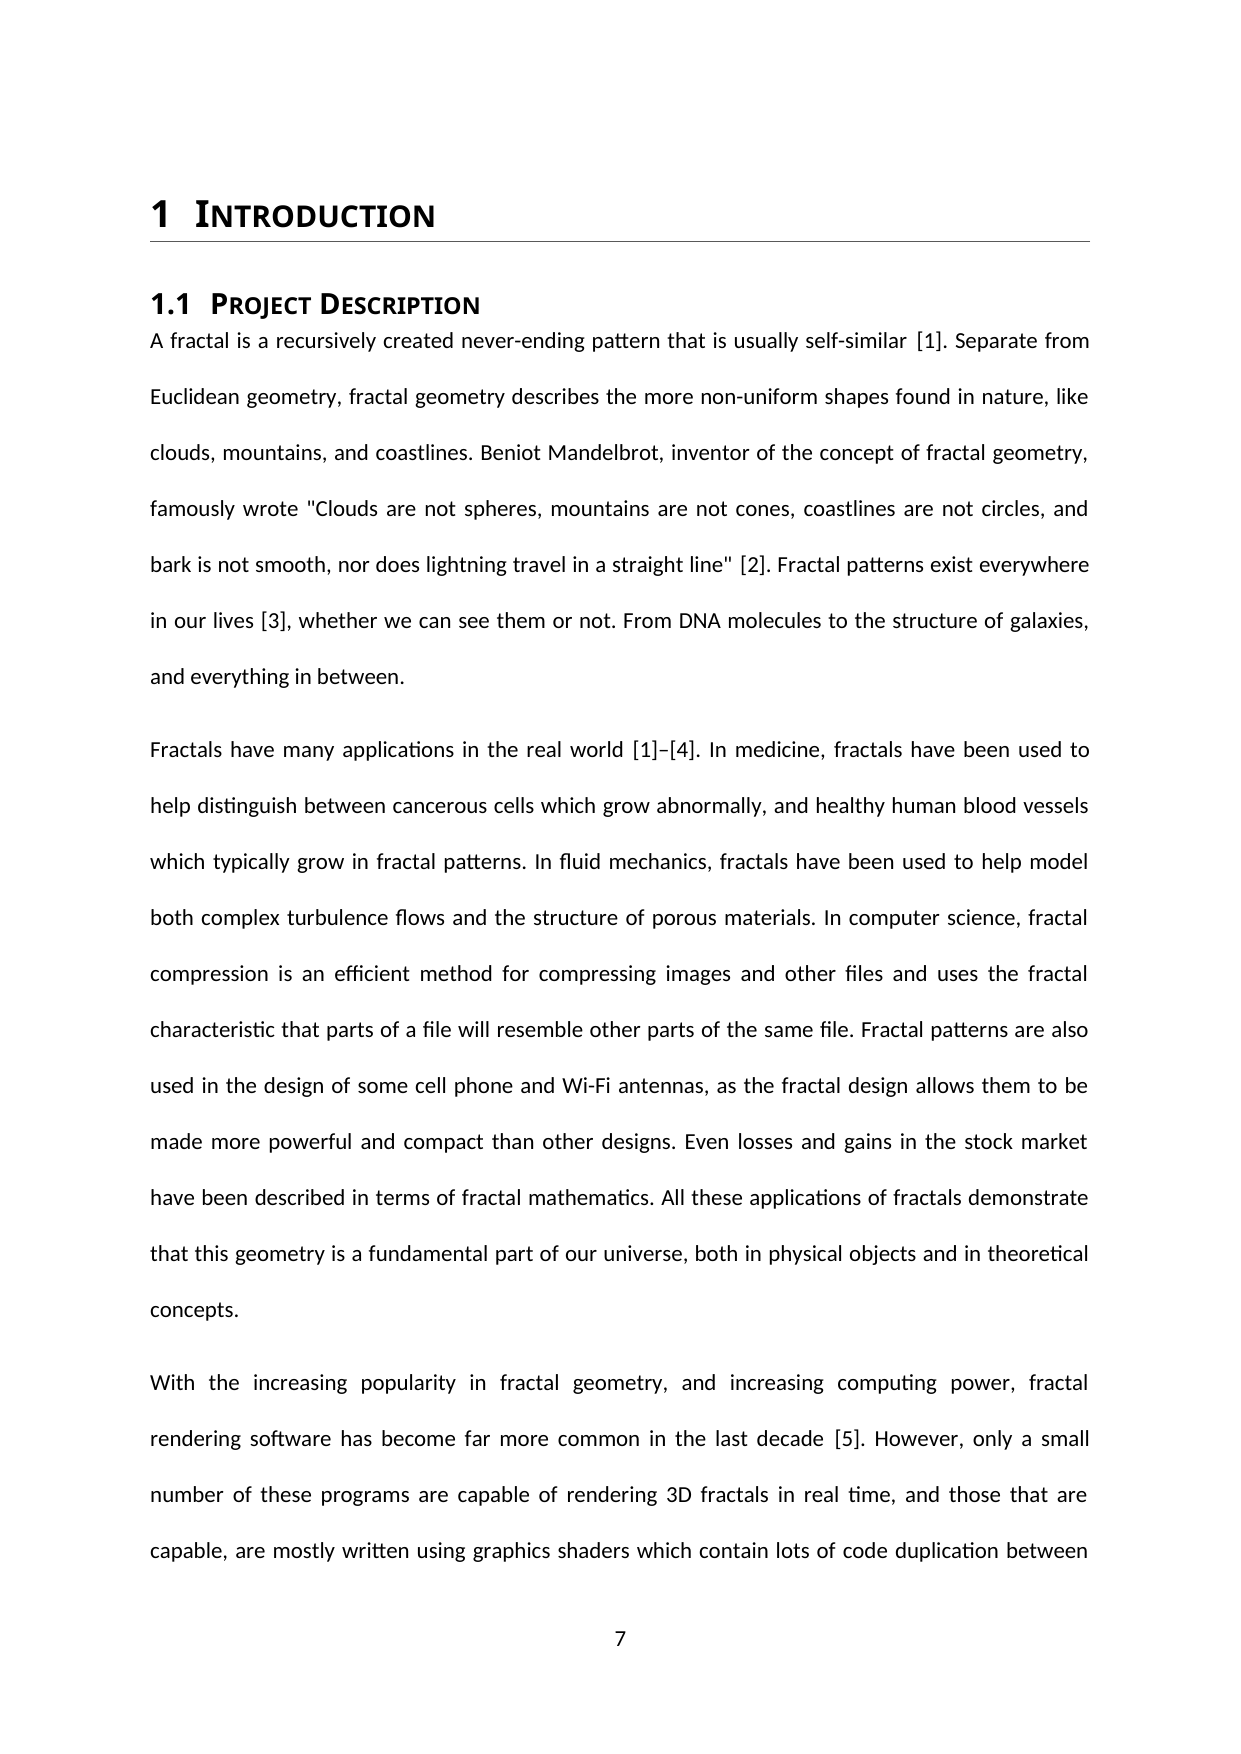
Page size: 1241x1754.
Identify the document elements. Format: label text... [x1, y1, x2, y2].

subtitle Introduction [150, 187, 1090, 241]
text A fractal is a recursively created never-ending pattern that is usually self-similar . Separate from Euclidean geometry, fractal geometry describes the more non-uniform shapes found in nature, like clouds, mountains, and coastlines. Beniot Mandelbrot, inventor of the concept of fractal geometry, famously wrote "Clouds are not spheres, mountains are not cones, coastlines are not circles, and bark is not smooth, nor does lightning travel in a straight line" . Fractal patterns exist everywhere in our lives , whether we can see them or not. From DNA molecules to the structure of galaxies, and everything in between. [150, 326, 1090, 690]
text Fractals have many applications in the real world . In medicine, fractals have been used to help distinguish between cancerous cells which grow abnormally, and healthy human blood vessels which typically grow in fractal patterns. In fluid mechanics, fractals have been used to help model both complex turbulence flows and the structure of porous materials. In computer science, fractal compression is an efficient method for compressing images and other files and uses the fractal characteristic that parts of a file will resemble other parts of the same file. Fractal patterns are also used in the design of some cell phone and Wi-Fi antennas, as the fractal design allows them to be made more powerful and compact than other designs. Even losses and gains in the stock market have been described in terms of fractal mathematics. All these applications of fractals demonstrate that this geometry is a fundamental part of our universe, both in physical objects and in theoretical concepts. [150, 735, 1090, 1323]
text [150, 1368, 1090, 1564]
subtitle Project Description [150, 283, 1090, 323]
